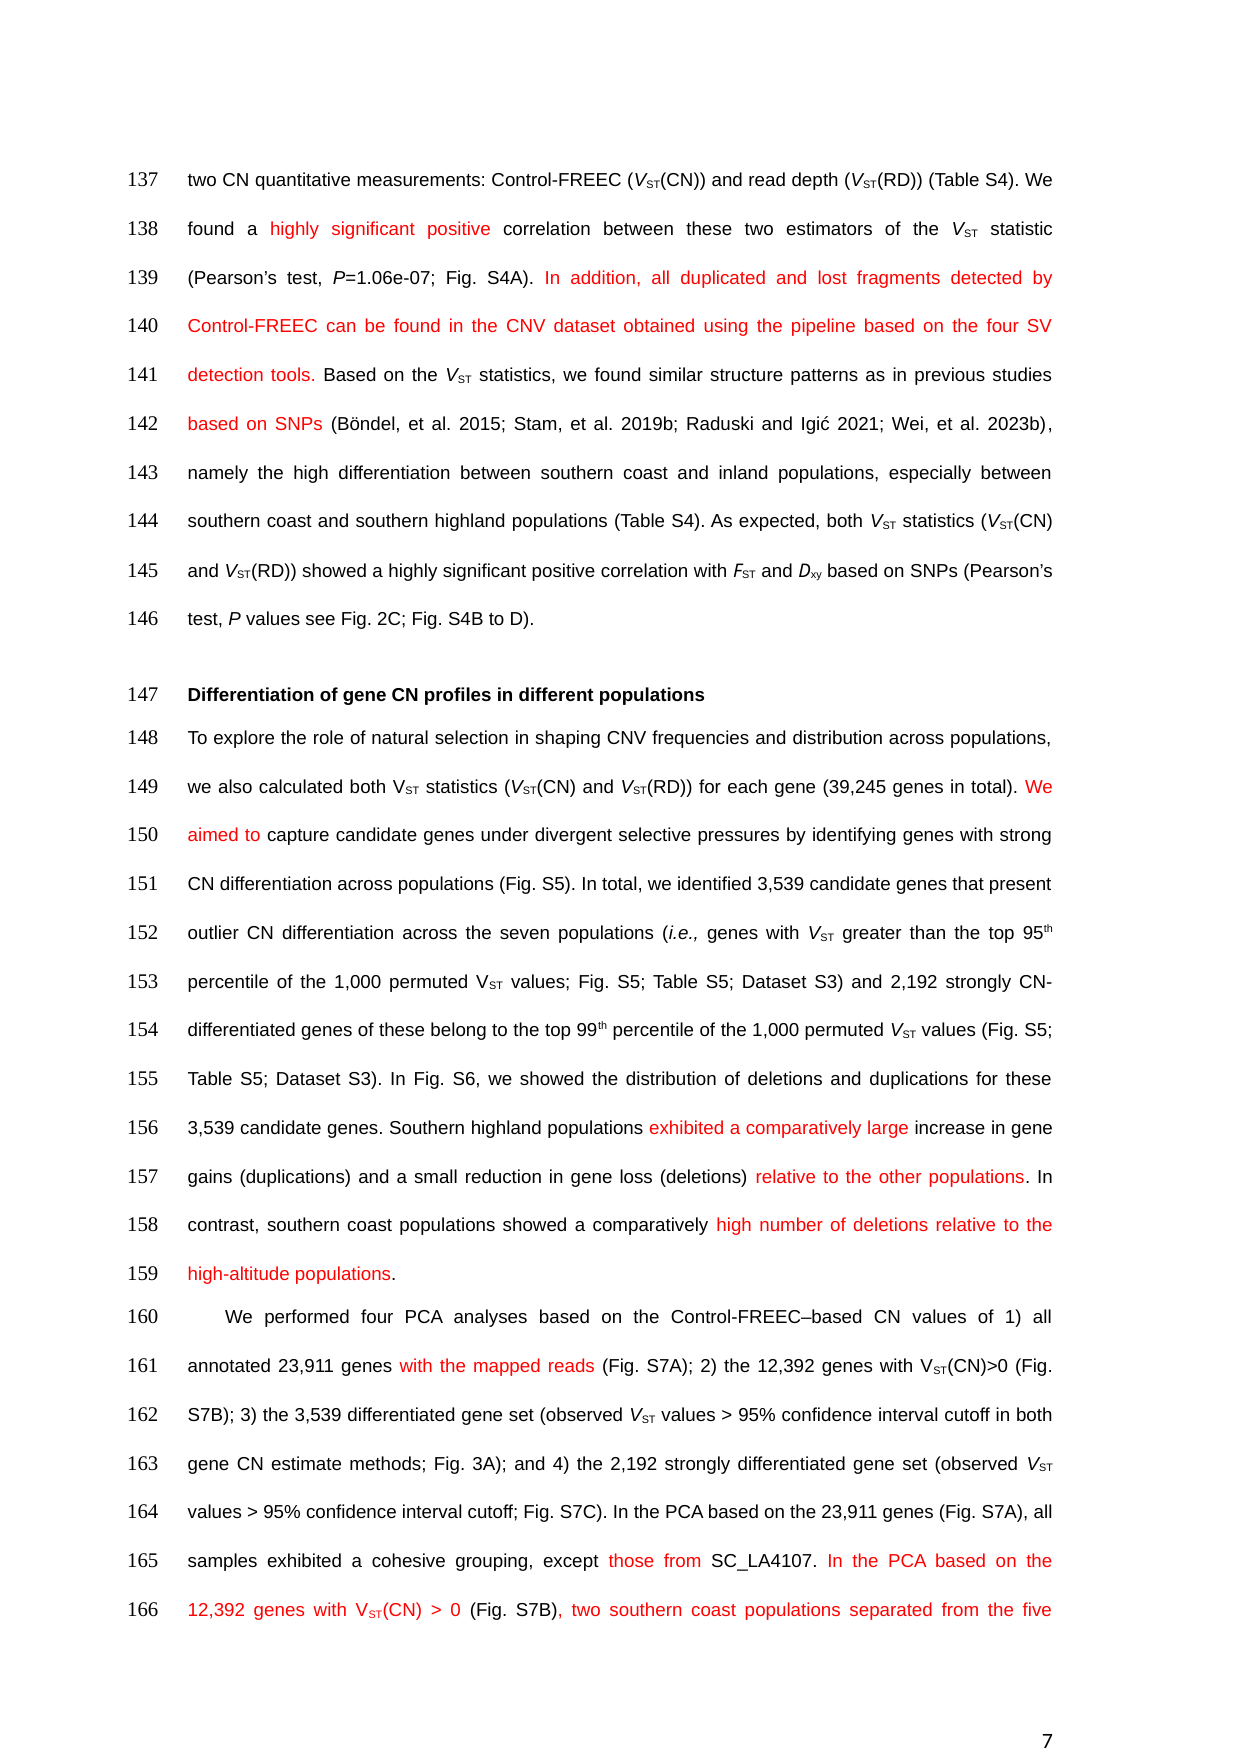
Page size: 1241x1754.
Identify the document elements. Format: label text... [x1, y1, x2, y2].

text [187, 164, 1053, 635]
text To explore the role of natural selection in shaping CNV frequencies and distribution across populations, we also calculated both VST statistics (VST(CN) and VST(RD)) for each gene (39,245 genes in total). We aimed to capture candidate genes under divergent selective pressures by identifying genes with strong CN differentiation across populations (Fig. S5). In total, we identified 3,539 candidate genes that present outlier CN differentiation across the seven populations (i.e., genes with VST greater than the top 95th percentile of the 1,000 permuted VST values; Fig. S5; Table S5; Dataset S3) and 2,192 strongly CN-differentiated genes of these belong to the top 99th percentile of the 1,000 permuted VST values (Fig. S5; Table S5; Dataset S3). In Fig. S6, we showed the distribution of deletions and duplications for these 3,539 candidate genes. Southern highland populations exhibited a comparatively large increase in gene gains (duplications) and a small reduction in gene loss (deletions) relative to the other populations. In contrast, southern coast populations showed a comparatively high number of deletions relative to the high-altitude populations. [187, 721, 1053, 1290]
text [187, 1301, 1053, 1626]
text Differentiation of gene CN profiles in different populations [187, 678, 1053, 711]
